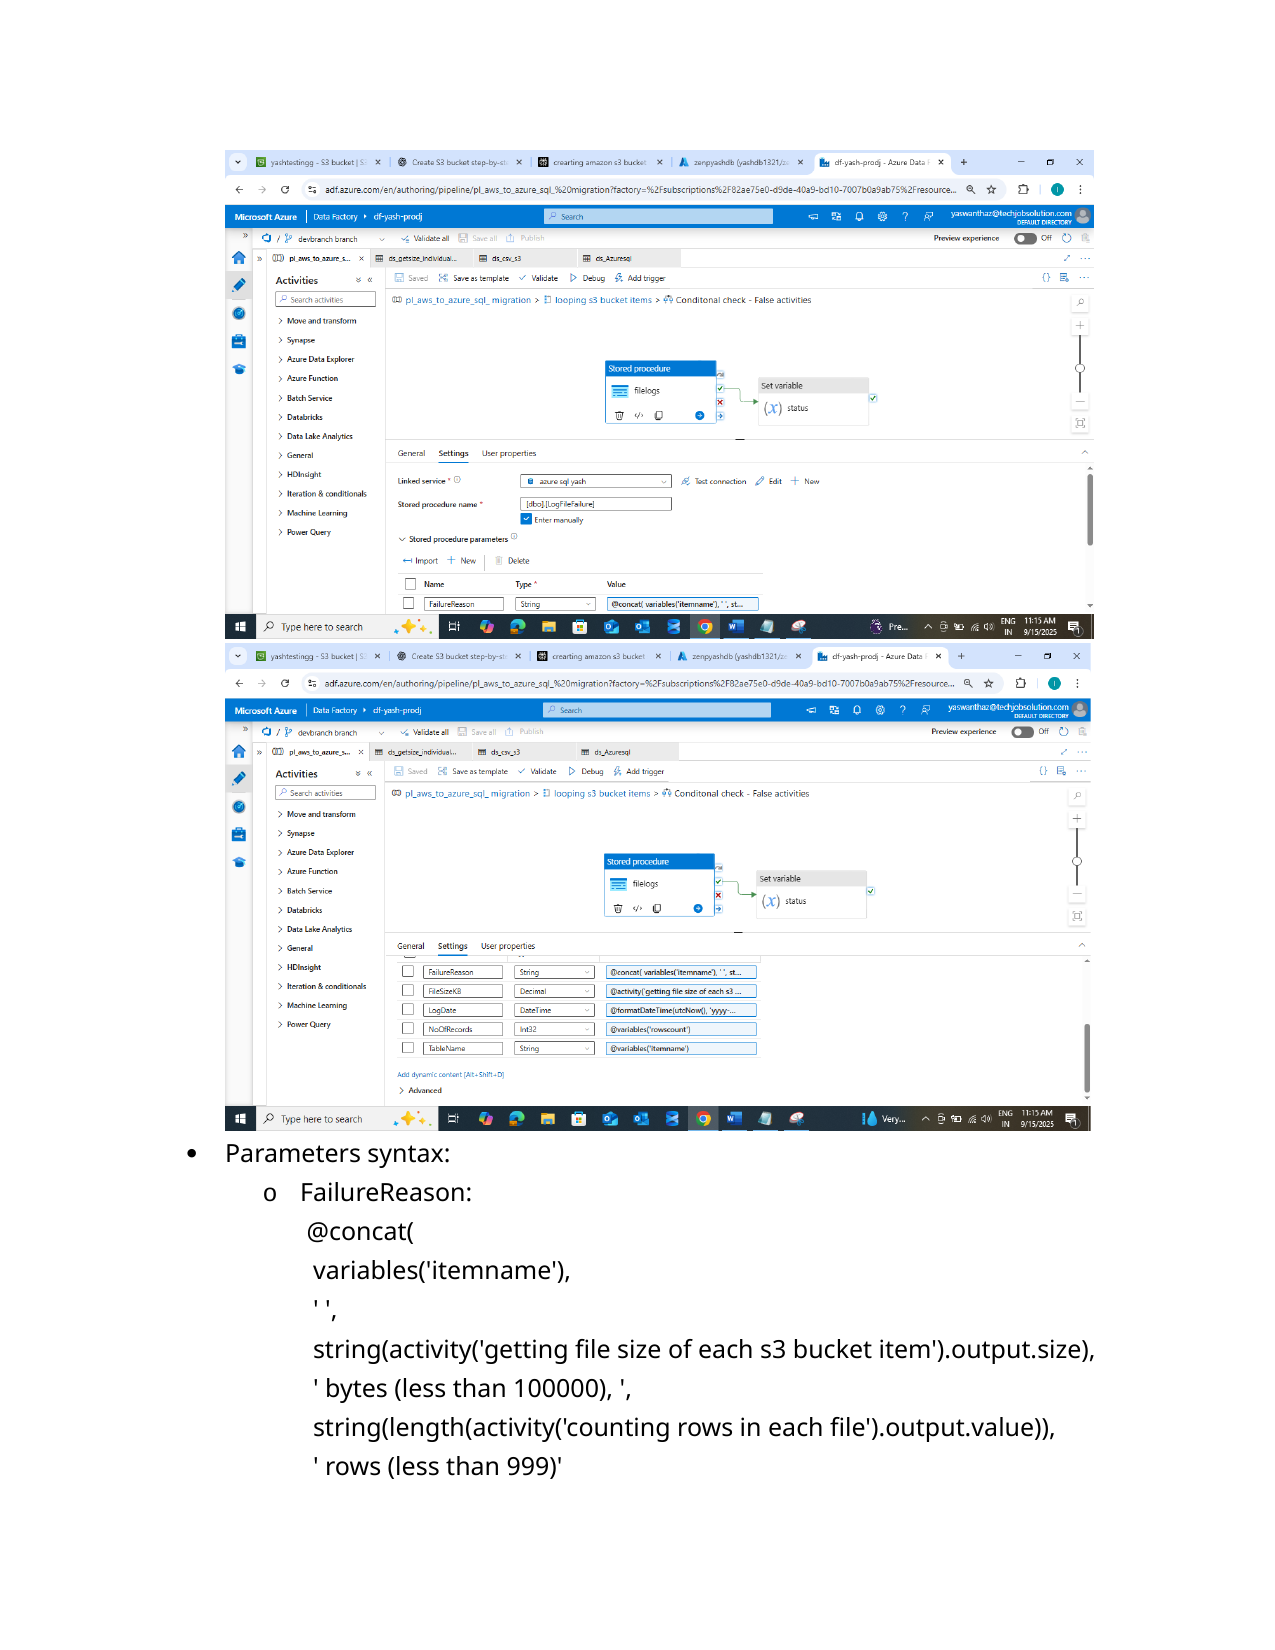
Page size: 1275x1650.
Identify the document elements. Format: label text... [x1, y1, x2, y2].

list @concat( [300, 1214, 1125, 1248]
picture [225, 150, 1094, 639]
list ' rows (less than 999)' [300, 1449, 1125, 1483]
list variables('itemname'), [300, 1253, 1125, 1287]
list ' ', [300, 1292, 1125, 1326]
picture [225, 643, 1091, 1131]
list Parameters syntax: [187, 1135, 1125, 1169]
list string(length(activity('counting rows in each file').output.value)), [300, 1409, 1125, 1444]
list string(activity('getting file size of each s3 bucket item').output.size), [300, 1331, 1125, 1365]
list ' bytes (less than 100000), ', [300, 1370, 1125, 1404]
list FailureReason: [262, 1174, 1125, 1209]
